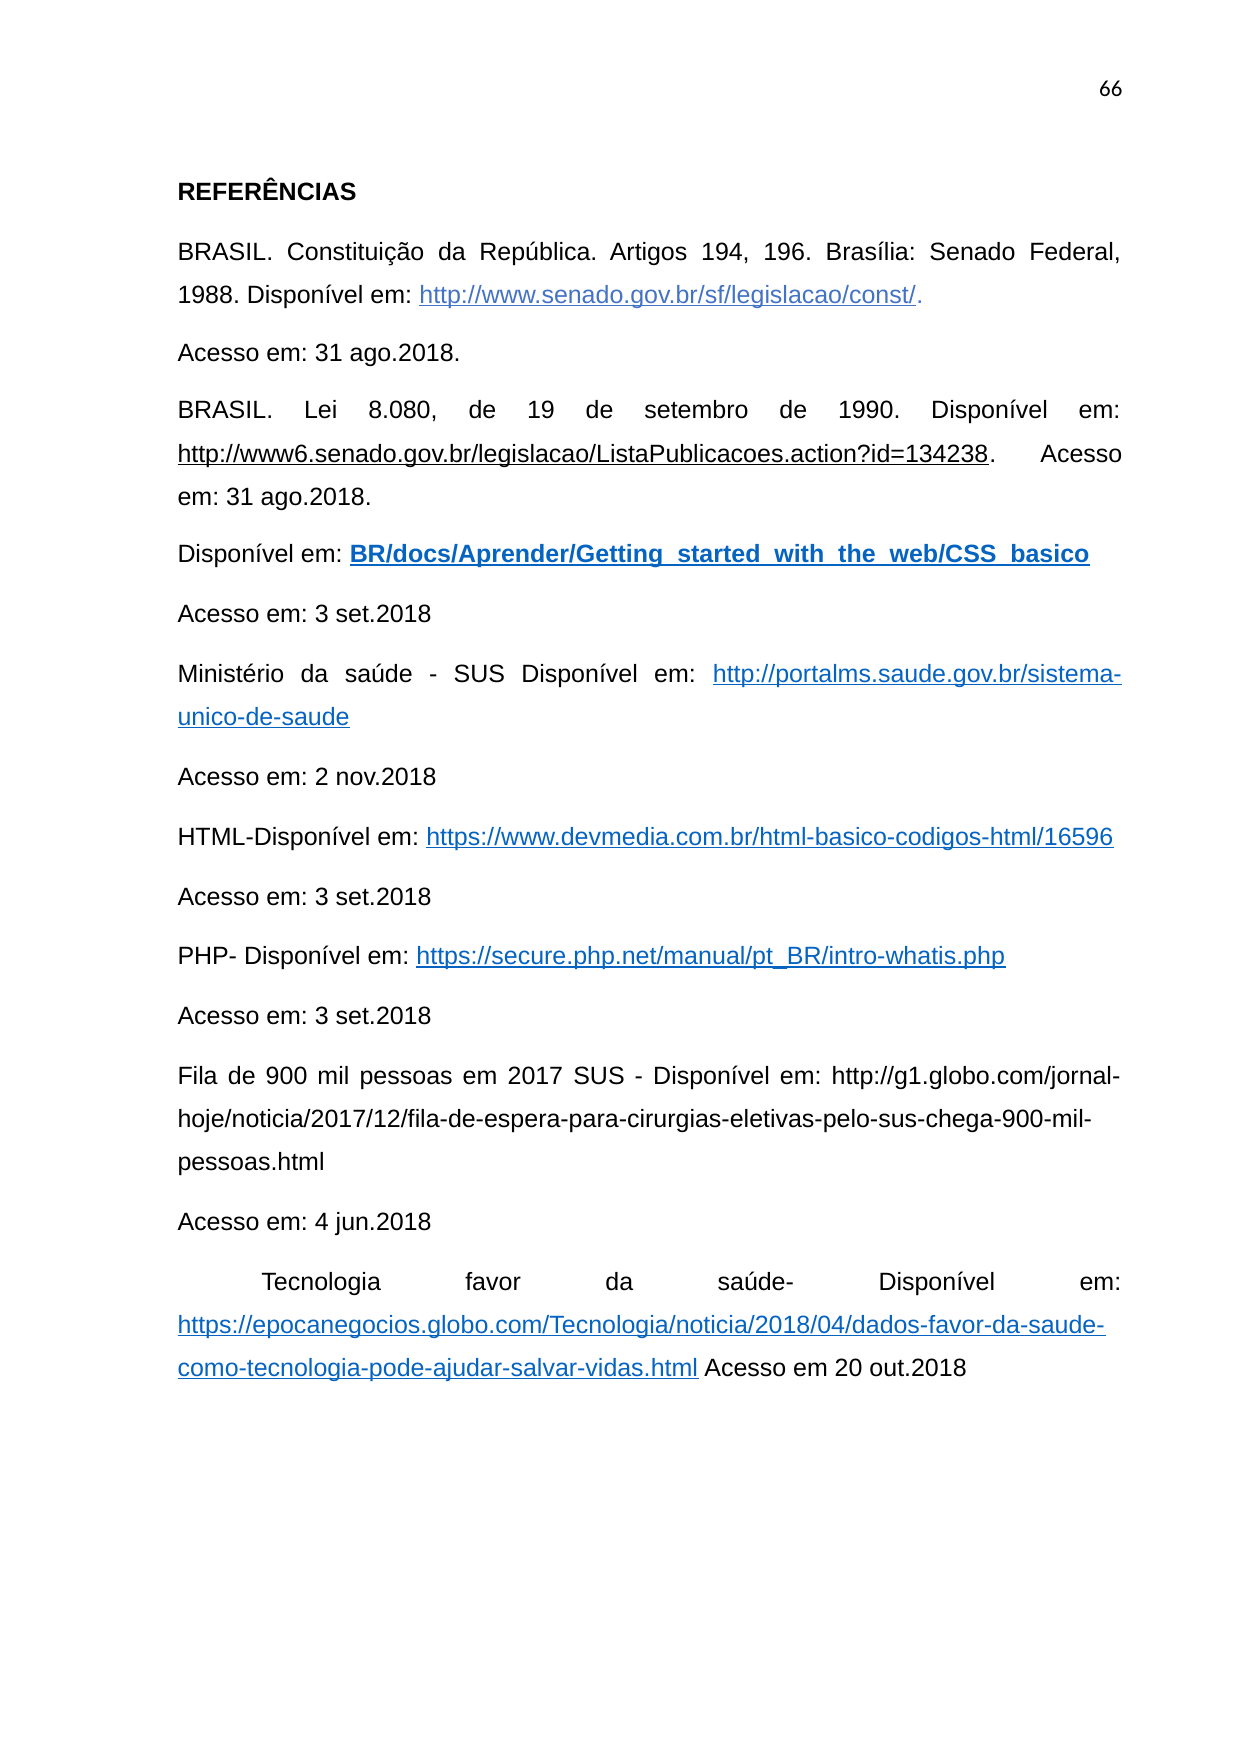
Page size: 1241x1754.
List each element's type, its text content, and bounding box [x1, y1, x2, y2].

text PHP- Disponível em: https://secure.php.net/manual/pt_BR/intro-whatis.php [177, 941, 1122, 970]
text Acesso em: 4 jun.2018 [177, 1207, 1122, 1236]
text Acesso em: 3 set.2018 [177, 882, 1122, 910]
text Ministério da saúde - SUS Disponível em: http://portalms.saude.gov.br/sistema-unico-de-saude [177, 659, 1122, 731]
text Tecnologia favor da saúde- Disponível em: https://epocanegocios.globo.com/Tecnologia/noticia/2018/04/dados-favor-da-saude-como-tecnologia-pode-ajudar-salvar-vidas.html Acesso em 20 out.2018 [177, 1267, 1122, 1382]
text BRASIL. Constituição da República. Artigos 194, 196. Brasília: Senado Federal, 1988. Disponível em: http://www.senado.gov.br/sf/legislacao/const/. [177, 237, 1122, 309]
text Fila de 900 mil pessoas em 2017 SUS - Disponível em: http://g1.globo.com/jornal-hoje/noticia/2017/12/fila-de-espera-para-cirurgias-eletivas-pelo-sus-chega-900-mil-pessoas.html [177, 1061, 1122, 1176]
text Acesso em: 31 ago.2018. [177, 338, 1122, 367]
text BRASIL. Lei 8.080, de 19 de setembro de 1990. Disponível em: http://www6.senado.gov.br/legislacao/ListaPublicacoes.action?id=134238. Acesso em: 31 ago.2018. [177, 396, 1122, 511]
text REFERÊNCIAS [177, 177, 1122, 206]
text HTML-Disponível em: https://www.devmedia.com.br/html-basico-codigos-html/16596 [177, 822, 1122, 851]
text Acesso em: 3 set.2018 [177, 1001, 1122, 1030]
text Acesso em: 3 set.2018 [177, 599, 1122, 628]
text Acesso em: 2 nov.2018 [177, 762, 1122, 791]
text Disponível em: BR/docs/Aprender/Getting_started_with_the_web/CSS_basico [177, 539, 1122, 568]
